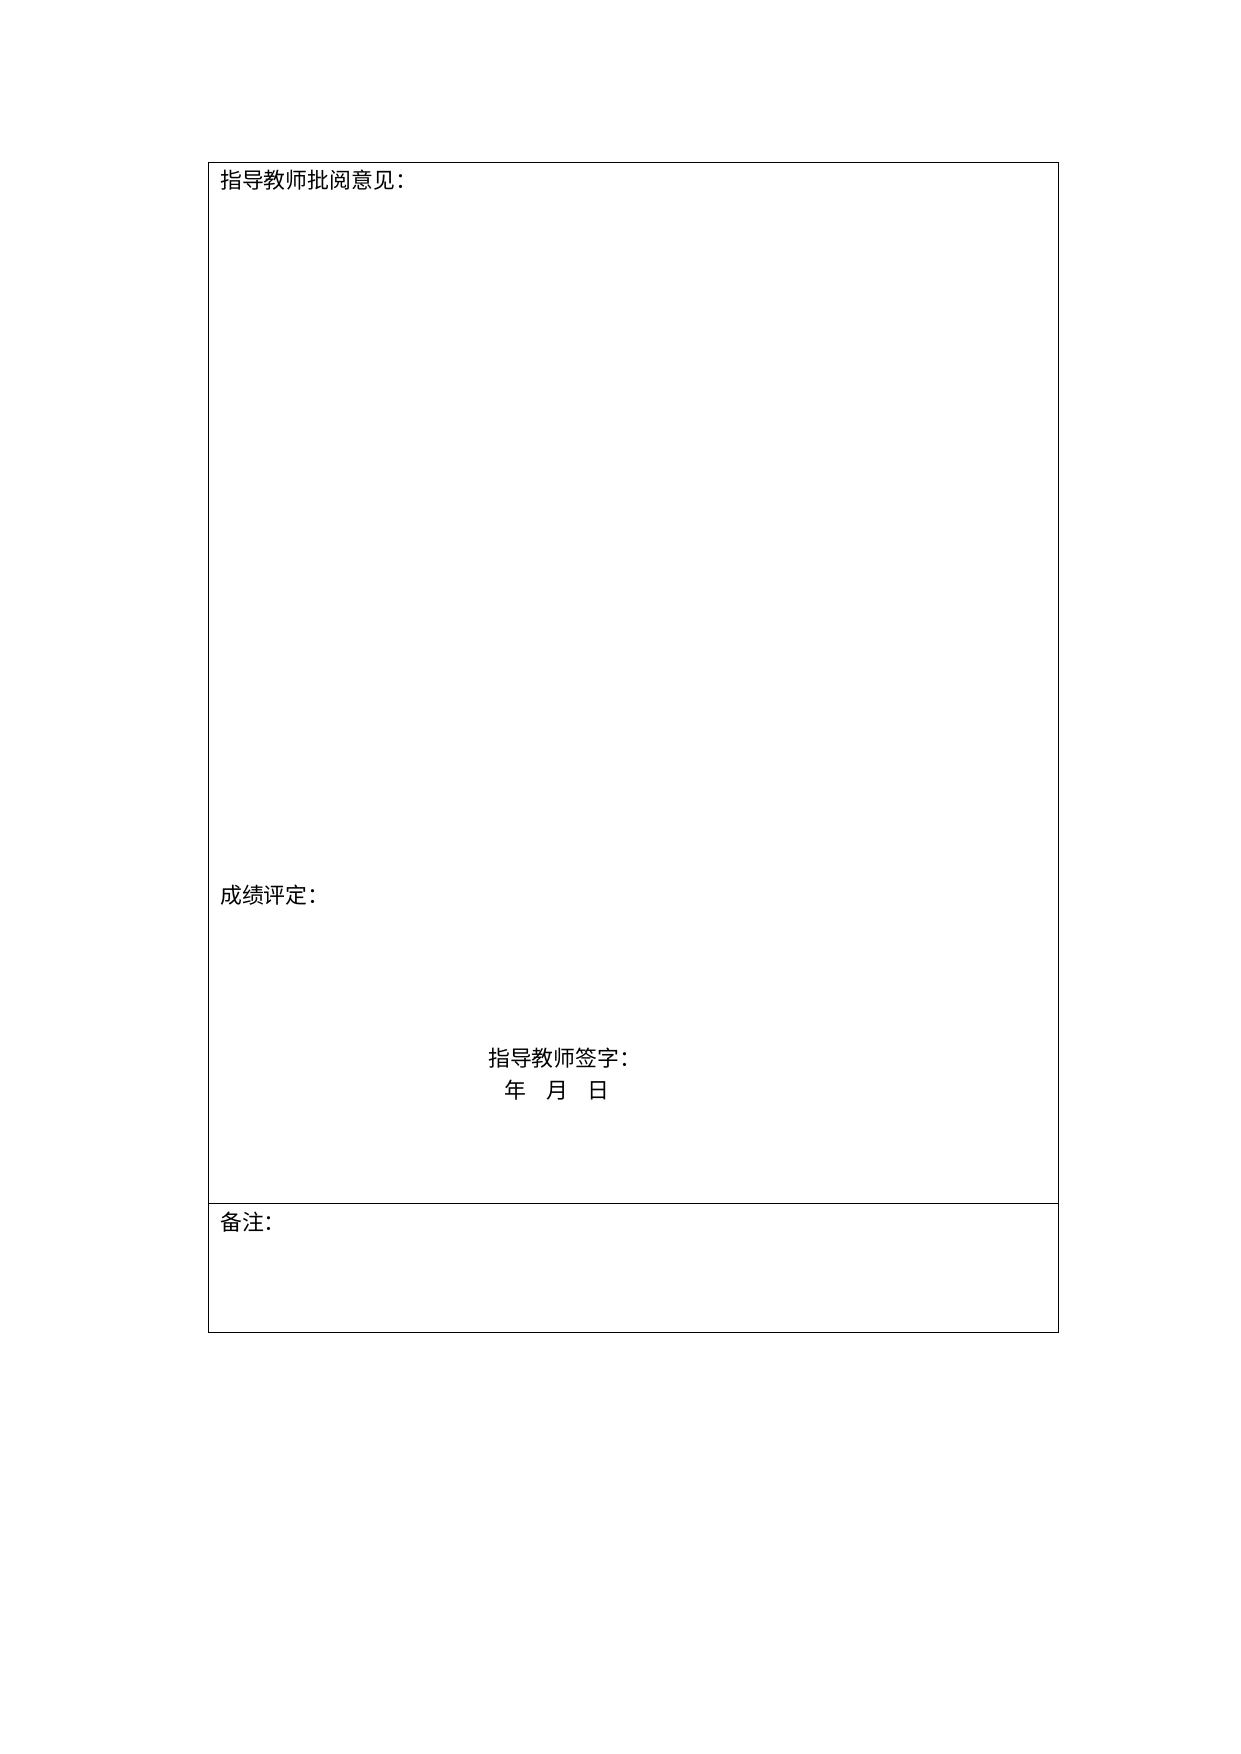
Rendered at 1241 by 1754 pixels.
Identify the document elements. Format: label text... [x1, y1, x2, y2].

table_cell 备注： [209, 1204, 1058, 1332]
table_header 指导教师批阅意见： 成绩评定： 指导教师签字： 年 月 日 [209, 163, 1058, 1203]
